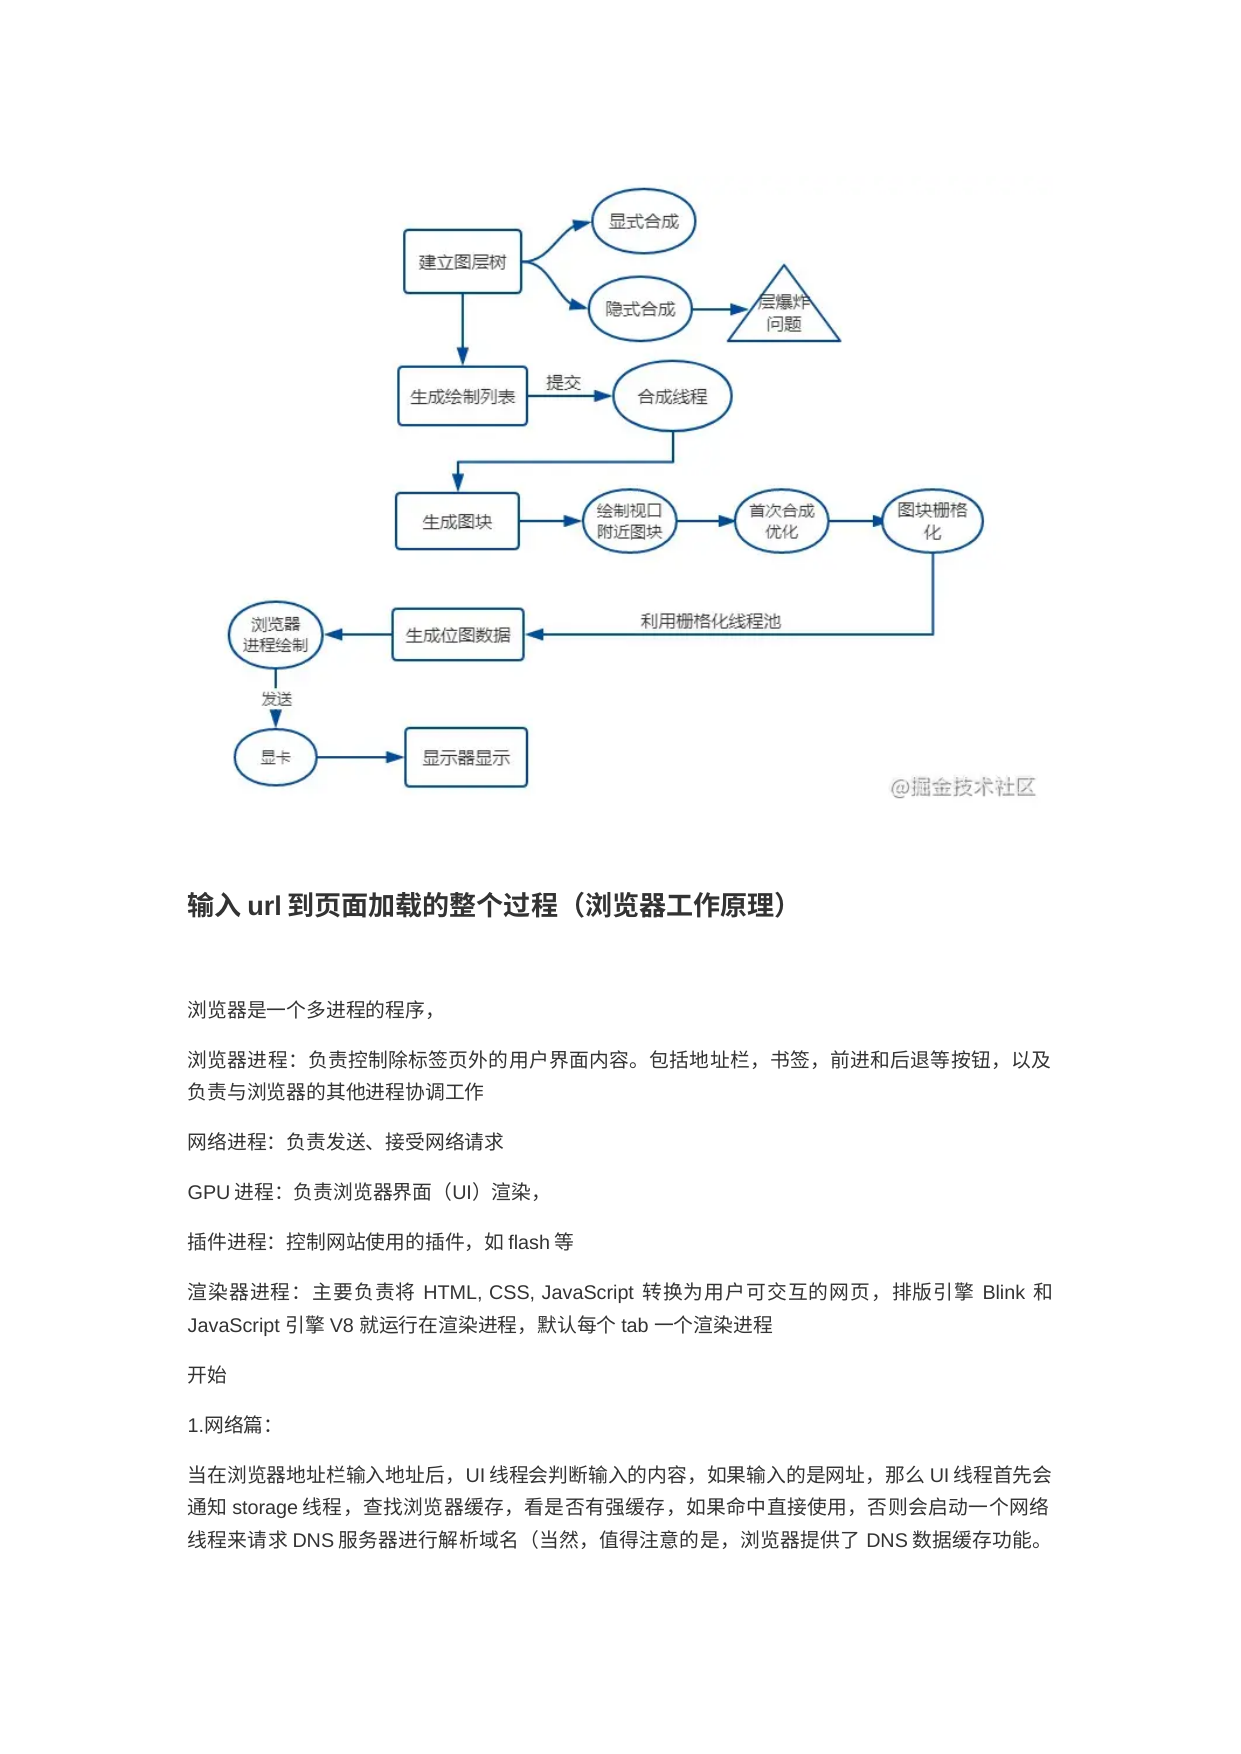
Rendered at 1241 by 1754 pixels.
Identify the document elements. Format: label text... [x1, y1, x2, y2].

text 渲染器进程：主要负责将 HTML, CSS, JavaScript 转换为用户可交互的网页，排版引擎 Blink 和 JavaScript 引擎 V8 就运行在渲染进程，默认每个 tab 一个渲染进程 [187, 1275, 1053, 1340]
text 浏览器是一个多进程的程序， [187, 992, 1053, 1025]
picture [187, 162, 1053, 831]
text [187, 1457, 1053, 1555]
text GPU进程：负责浏览器界面（UI）渲染， [187, 1175, 1053, 1207]
text 开始 [187, 1357, 1053, 1390]
subtitle 输入url到页面加载的整个过程（浏览器工作原理） [187, 872, 1053, 937]
text 1.网络篇： [187, 1407, 1053, 1440]
text 插件进程：控制网站使用的插件，如flash等 [187, 1225, 1053, 1257]
text 浏览器进程：负责控制除标签页外的用户界面内容。包括地址栏，书签，前进和后退等按钮，以及负责与浏览器的其他进程协调工作 [187, 1042, 1053, 1107]
text 网络进程：负责发送、接受网络请求 [187, 1125, 1053, 1157]
